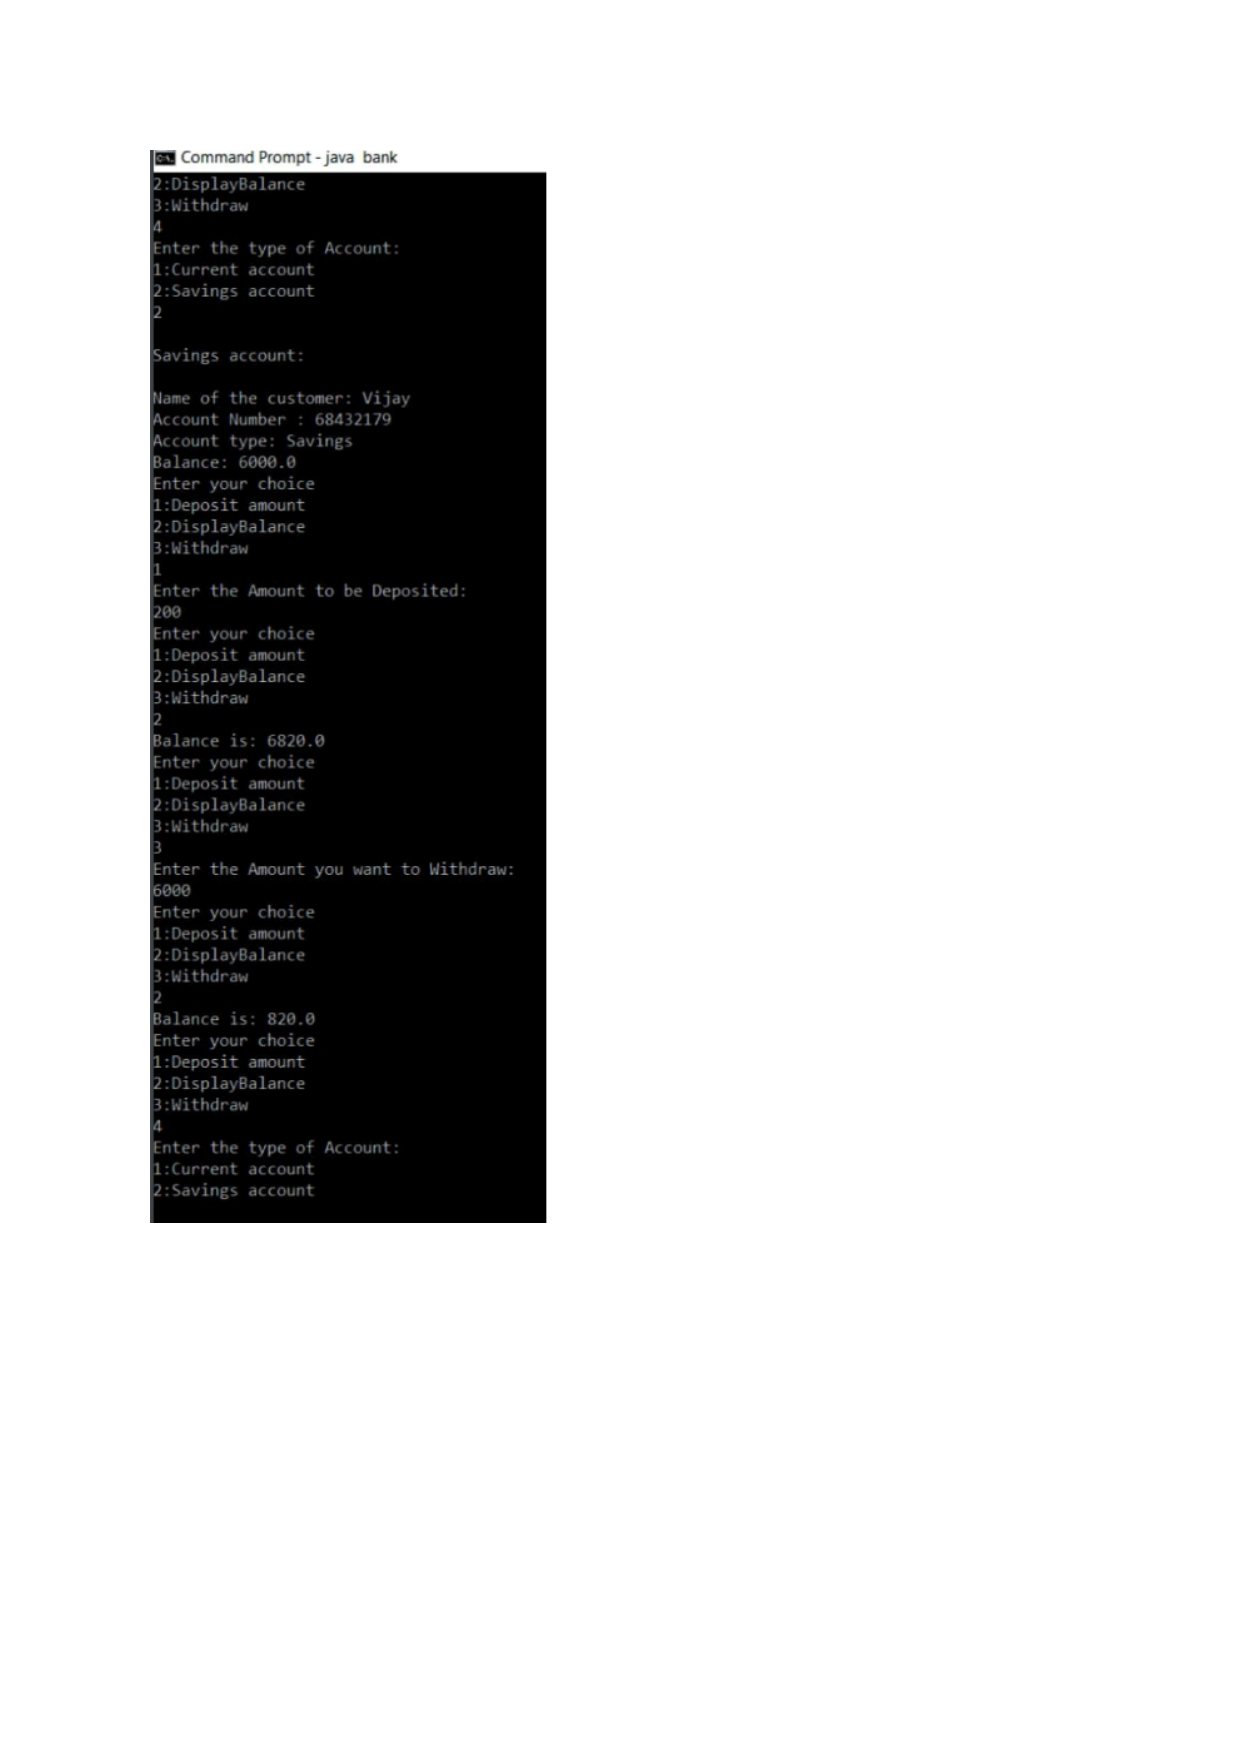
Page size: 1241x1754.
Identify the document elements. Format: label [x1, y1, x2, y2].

picture [150, 150, 547, 1223]
